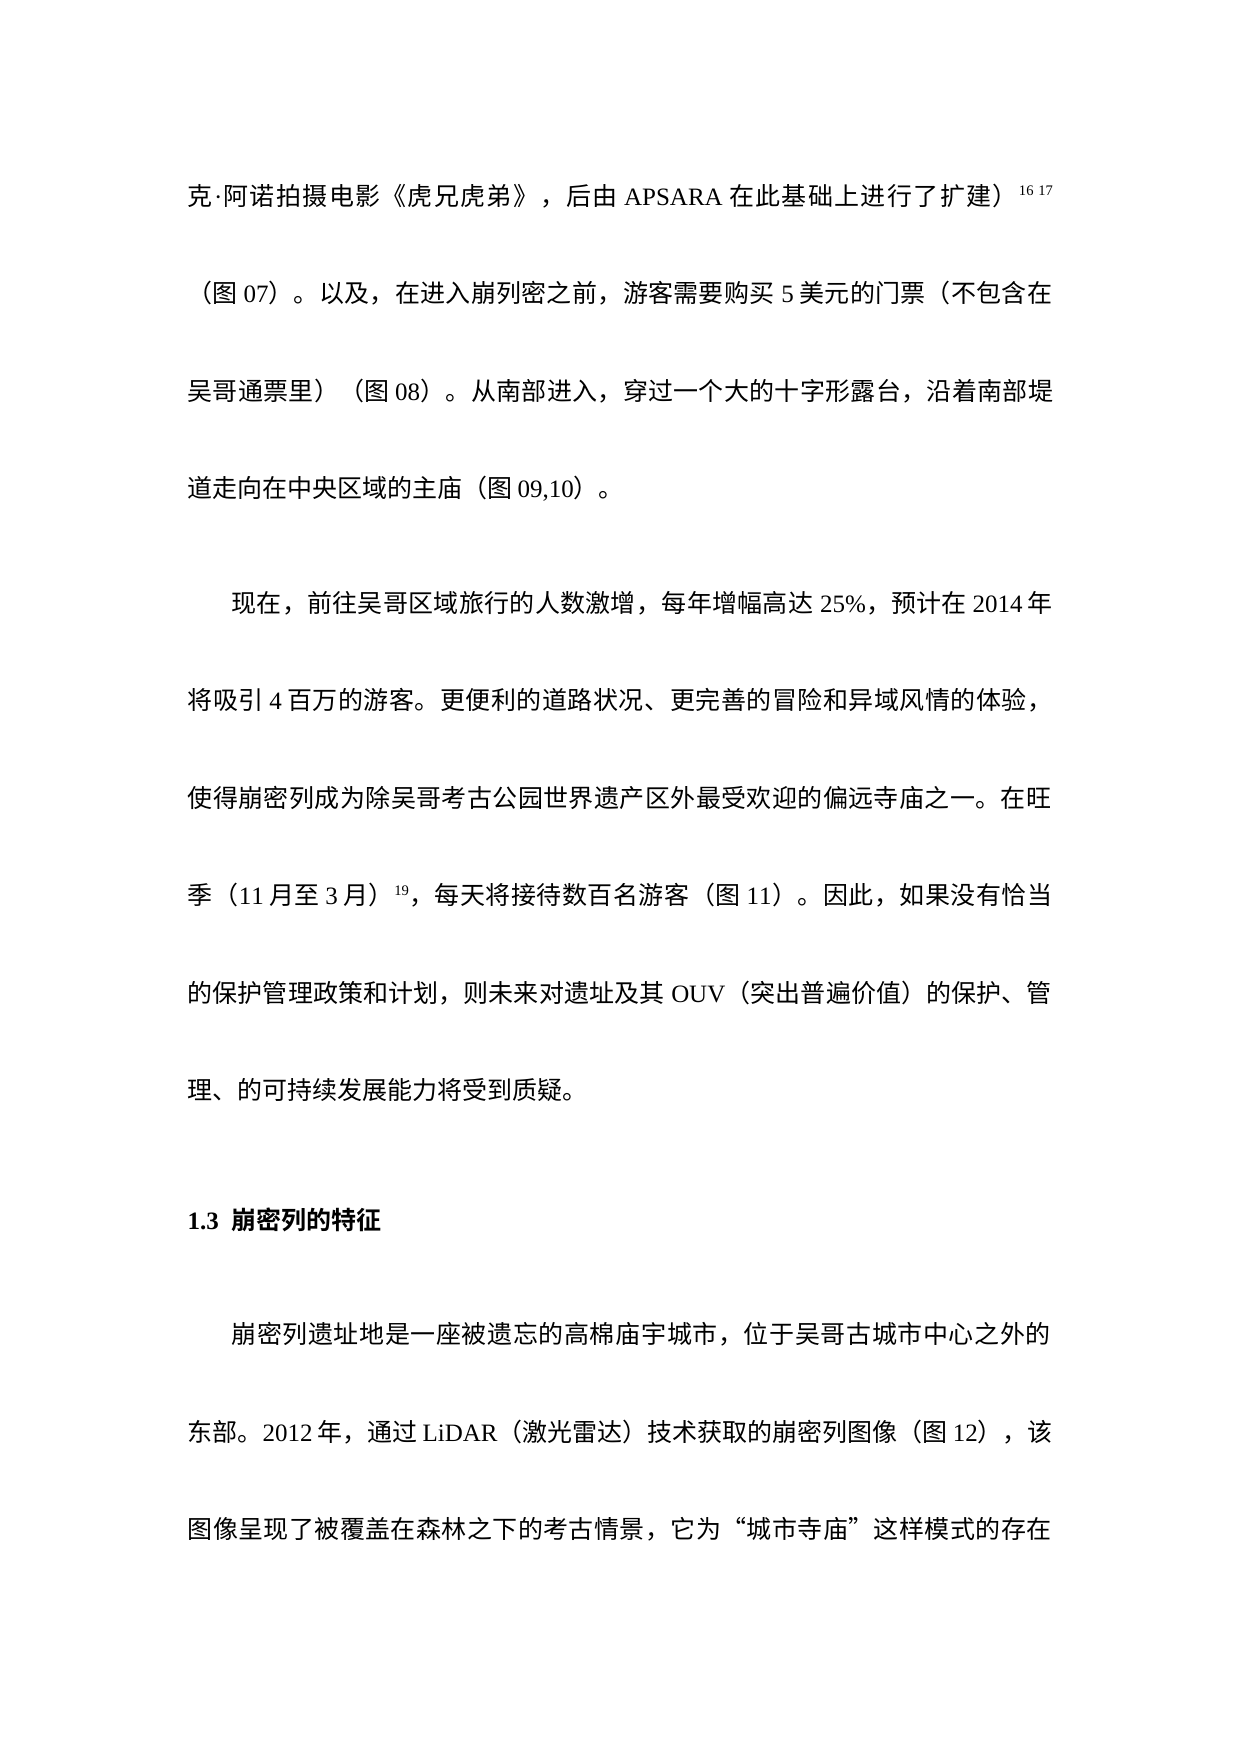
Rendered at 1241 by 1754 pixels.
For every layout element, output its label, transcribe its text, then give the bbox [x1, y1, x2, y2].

text 现在，前往吴哥区域旅行的人数激增，每年增幅高达25%，预计在2014年将吸引4百万的游客。更便利的道路状况、更完善的冒险和异域风情的体验，使得崩密列成为除吴哥考古公园世界遗产区外最受欢迎的偏远寺庙之一。在旺季（11月至3月）19，每天将接待数百名游客（图11）。因此，如果没有恰当的保护管理政策和计划，则未来对遗址及其OUV（突出普遍价值）的保护、管理、的可持续发展能力将受到质疑。 [187, 569, 1053, 1121]
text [187, 162, 1053, 519]
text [187, 1300, 1053, 1560]
list 崩密列的特征 [187, 1186, 1053, 1251]
